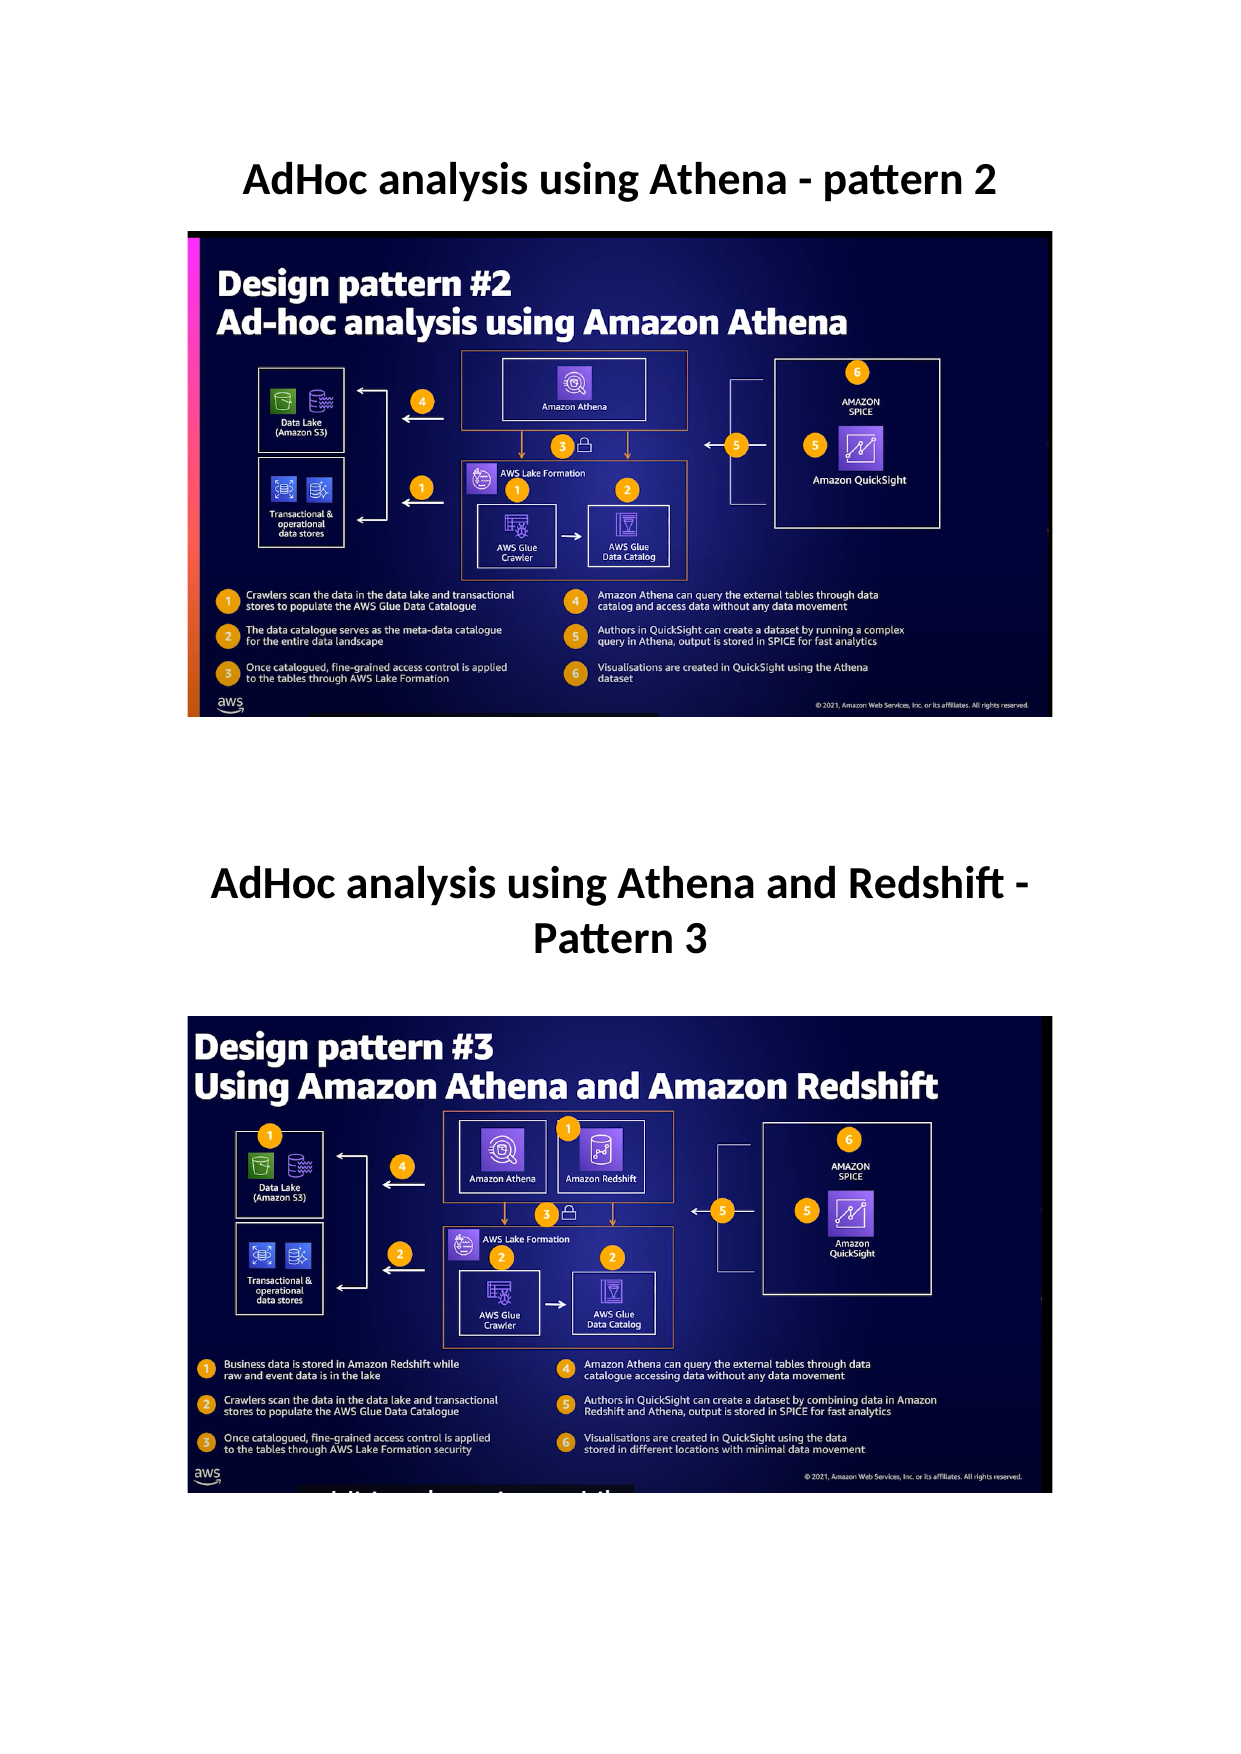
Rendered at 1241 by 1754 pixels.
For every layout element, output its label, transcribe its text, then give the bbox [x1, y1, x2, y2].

picture [187, 1016, 1053, 1493]
picture [187, 231, 1053, 717]
text AdHoc analysis using Athena - pattern 2 [187, 150, 1053, 206]
text AdHoc analysis using Athena and Redshift - Pattern 3 [187, 853, 1053, 965]
